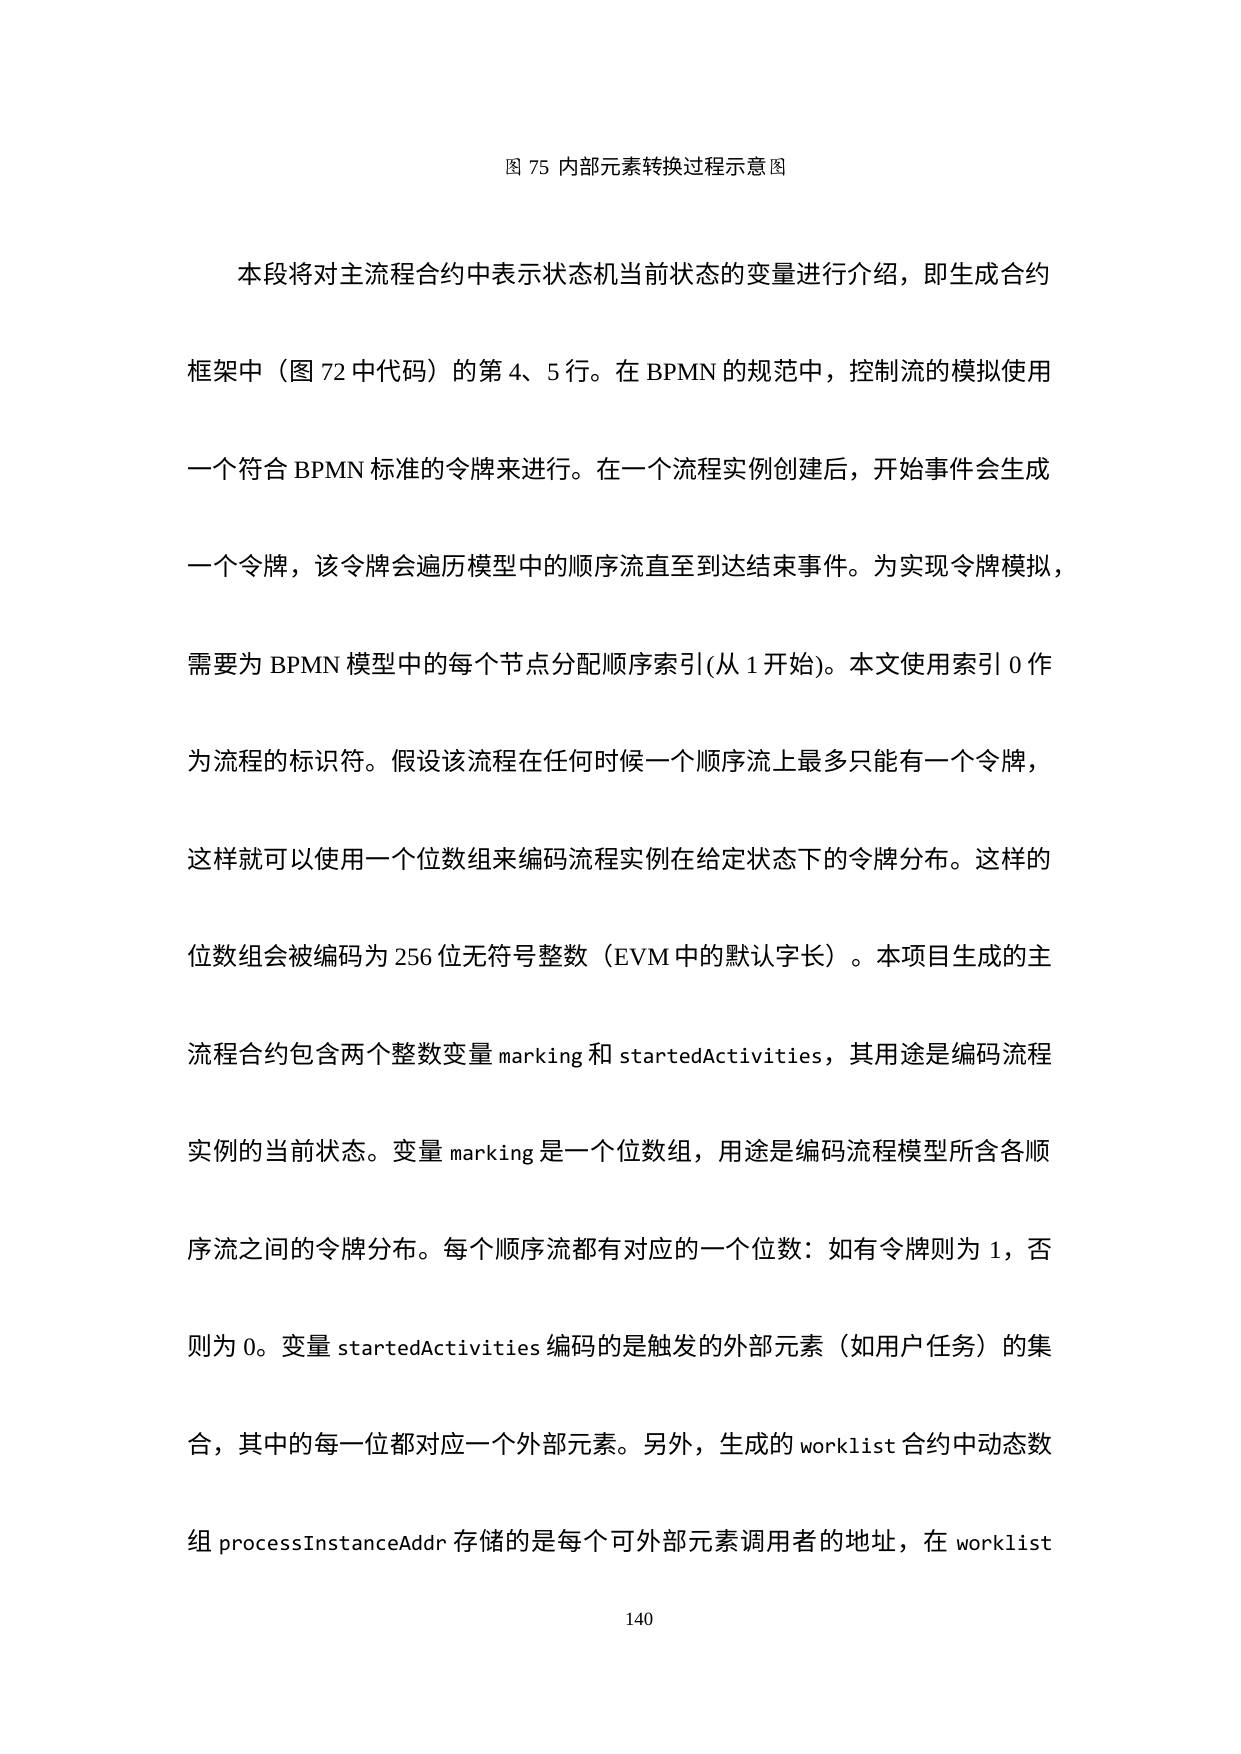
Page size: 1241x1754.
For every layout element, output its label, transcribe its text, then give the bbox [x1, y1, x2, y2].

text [187, 240, 1053, 1572]
text 图 75 内部元素转换过程示意图 [187, 150, 1053, 182]
